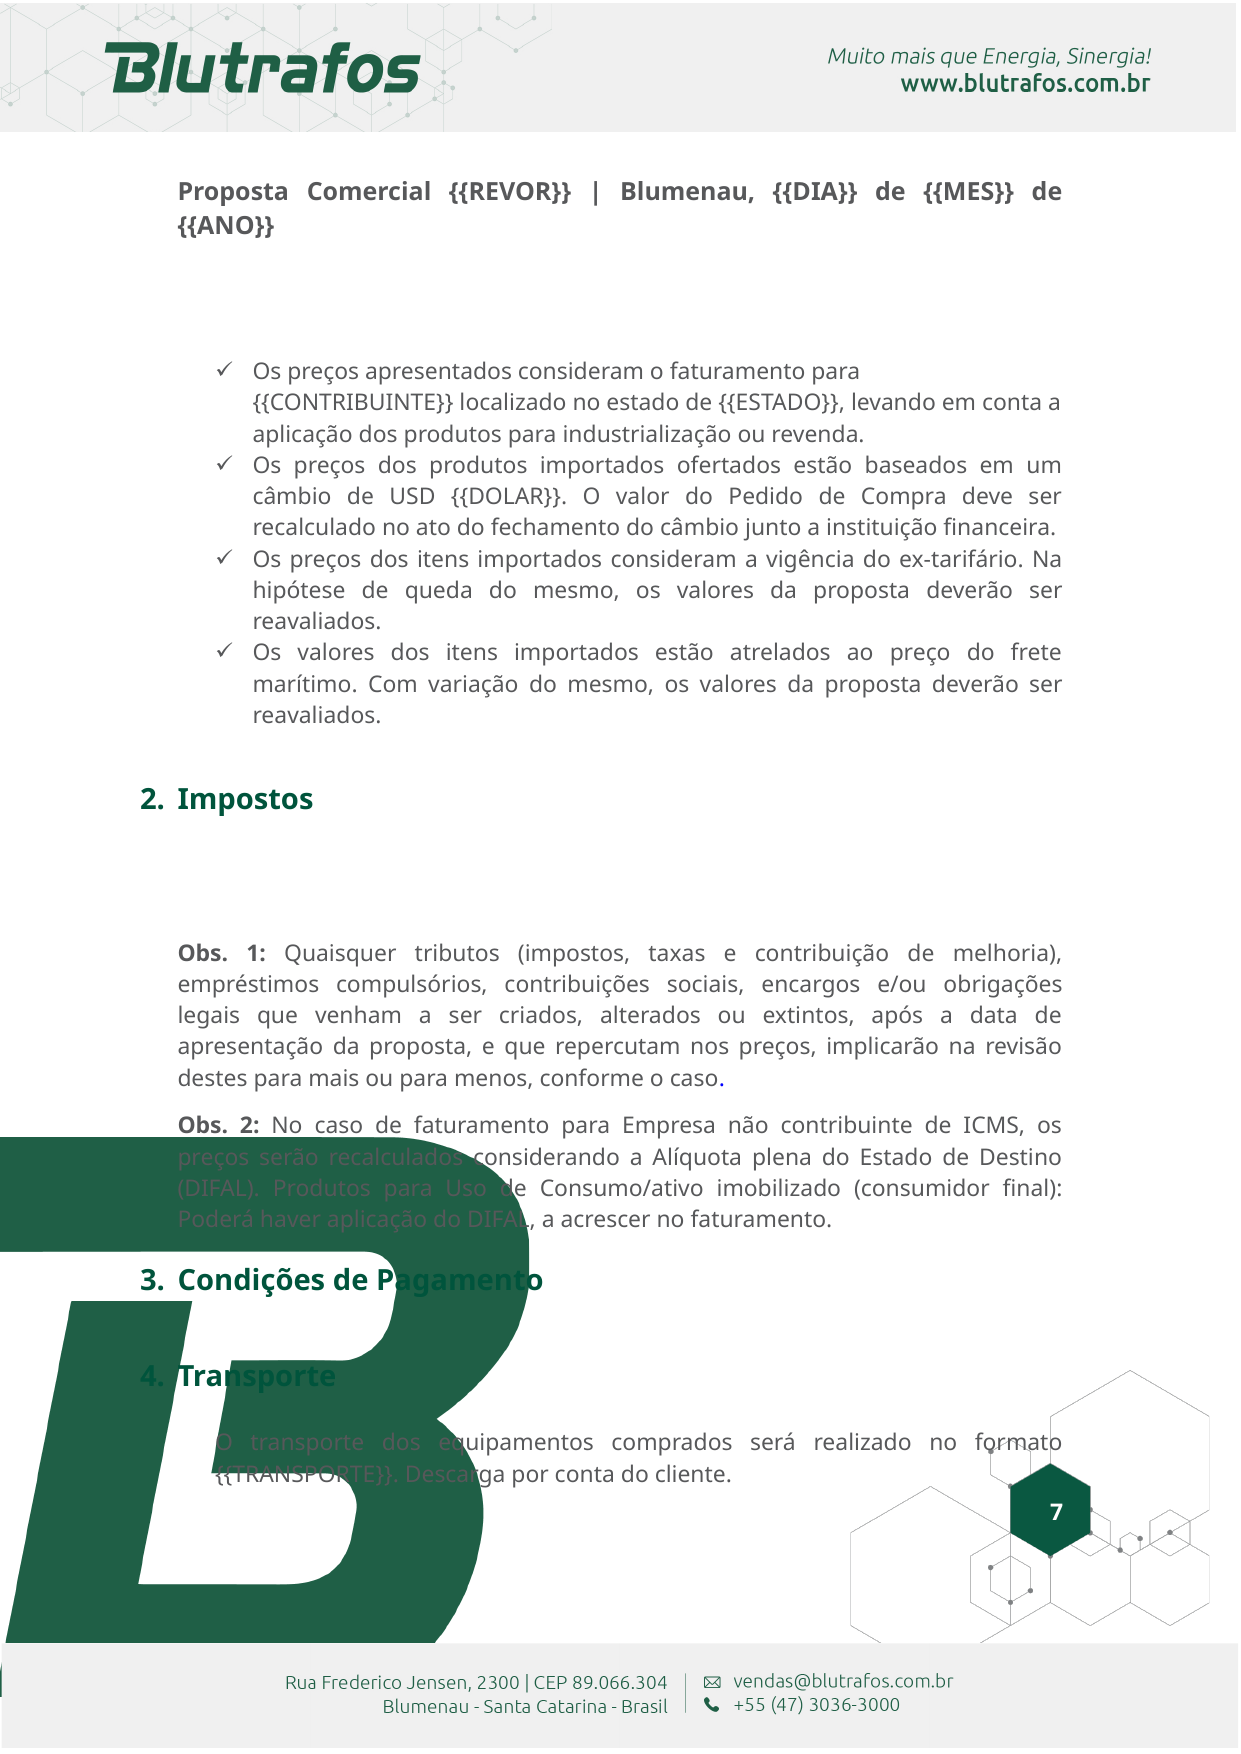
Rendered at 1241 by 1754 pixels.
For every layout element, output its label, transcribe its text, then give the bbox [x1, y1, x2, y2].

list Os preços apresentados consideram o faturamento para {{CONTRIBUINTE}} localizado no estado de {{ESTADO}}, levando em conta a aplicação dos produtos para industrialização ou revenda. [215, 355, 1063, 449]
subtitle Transporte [140, 1355, 1063, 1395]
list Os valores dos itens importados estão atrelados ao preço do frete marítimo. Com variação do mesmo, os valores da proposta deverão ser reavaliados. [215, 636, 1063, 730]
list Os preços dos itens importados consideram a vigência do ex-tarifário. Na hipótese de queda do mesmo, os valores da proposta deverão ser reavaliados. [215, 543, 1063, 636]
text Obs. 2: No caso de faturamento para Empresa não contribuinte de ICMS, os preços serão recalculados considerando a Alíquota plena do Estado de Destino (DIFAL). Produtos para Uso de Consumo/ativo imobilizado (consumidor final): Poderá haver aplicação do DIFAL, a acrescer no faturamento. [177, 1109, 1063, 1234]
subtitle Impostos [140, 778, 1063, 857]
picture [0, 3, 1236, 132]
subtitle Condições de Pagamento [140, 1259, 1063, 1299]
list Os preços dos produtos importados ofertados estão baseados em um câmbio de USD {{DOLAR}}. O valor do Pedido de Compra deve ser recalculado no ato do fechamento do câmbio junto a instituição financeira. [215, 449, 1063, 543]
picture [0, 1137, 1239, 1748]
text Obs. 1: Quaisquer tributos (impostos, taxas e contribuição de melhoria), empréstimos compulsórios, contribuições sociais, encargos e/ou obrigações legais que venham a ser criados, alterados ou extintos, após a data de apresentação da proposta, e que repercutam nos preços, implicarão na revisão destes para mais ou para menos, conforme o caso. [177, 937, 1063, 1093]
text O transporte dos equipamentos comprados será realizado no formato {{TRANSPORTE}}. Descarga por conta do cliente. [215, 1426, 1063, 1489]
